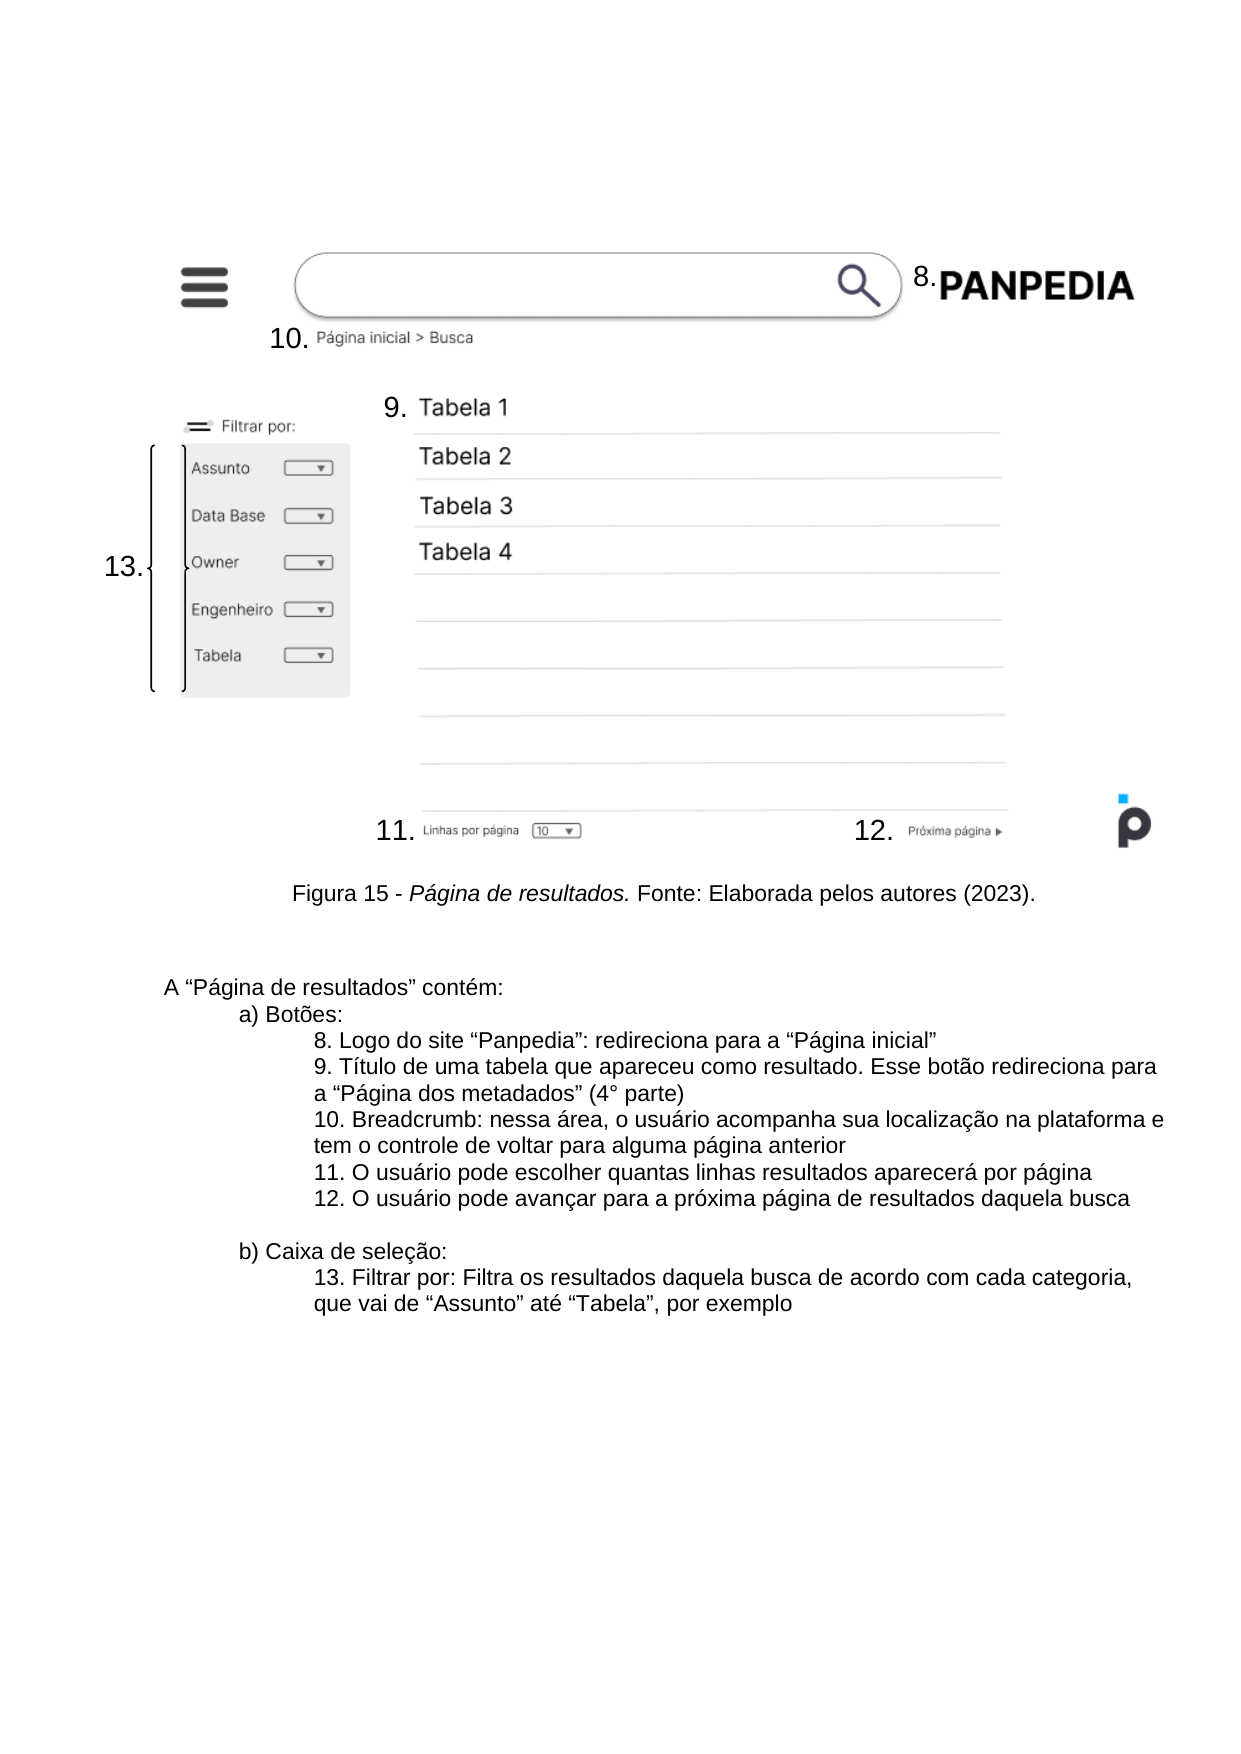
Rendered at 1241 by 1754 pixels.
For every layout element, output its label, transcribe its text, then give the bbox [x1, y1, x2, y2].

text A “Página de resultados” contém: [88, 974, 1165, 1001]
text 10. Breadcrumb: nessa área, o usuário acompanha sua localização na plataforma e tem o controle de voltar para alguma página anterior [313, 1106, 1165, 1159]
text 11. O usuário pode escolher quantas linhas resultados aparecerá por página [313, 1159, 1165, 1185]
text 9. Título de uma tabela que apareceu como resultado. Esse botão redireciona para a “Página dos metadados” (4° parte) [313, 1053, 1165, 1106]
text b) Caixa de seleção: [88, 1238, 1165, 1264]
text 13. Filtrar por: Filtra os resultados daquela busca de acordo com cada categoria, que vai de “Assunto” até “Tabela”, por exemplo [313, 1264, 1165, 1317]
text a) Botões: [163, 1001, 1165, 1027]
text 8. Logo do site “Panpedia”: redireciona para a “Página inicial” [238, 1027, 1165, 1053]
picture [171, 225, 1156, 859]
text Figura 15 - Página de resultados. Fonte: Elaborada pelos autores (2023). [162, 880, 1165, 906]
text 12. O usuário pode avançar para a próxima página de resultados daquela busca [313, 1185, 1165, 1211]
